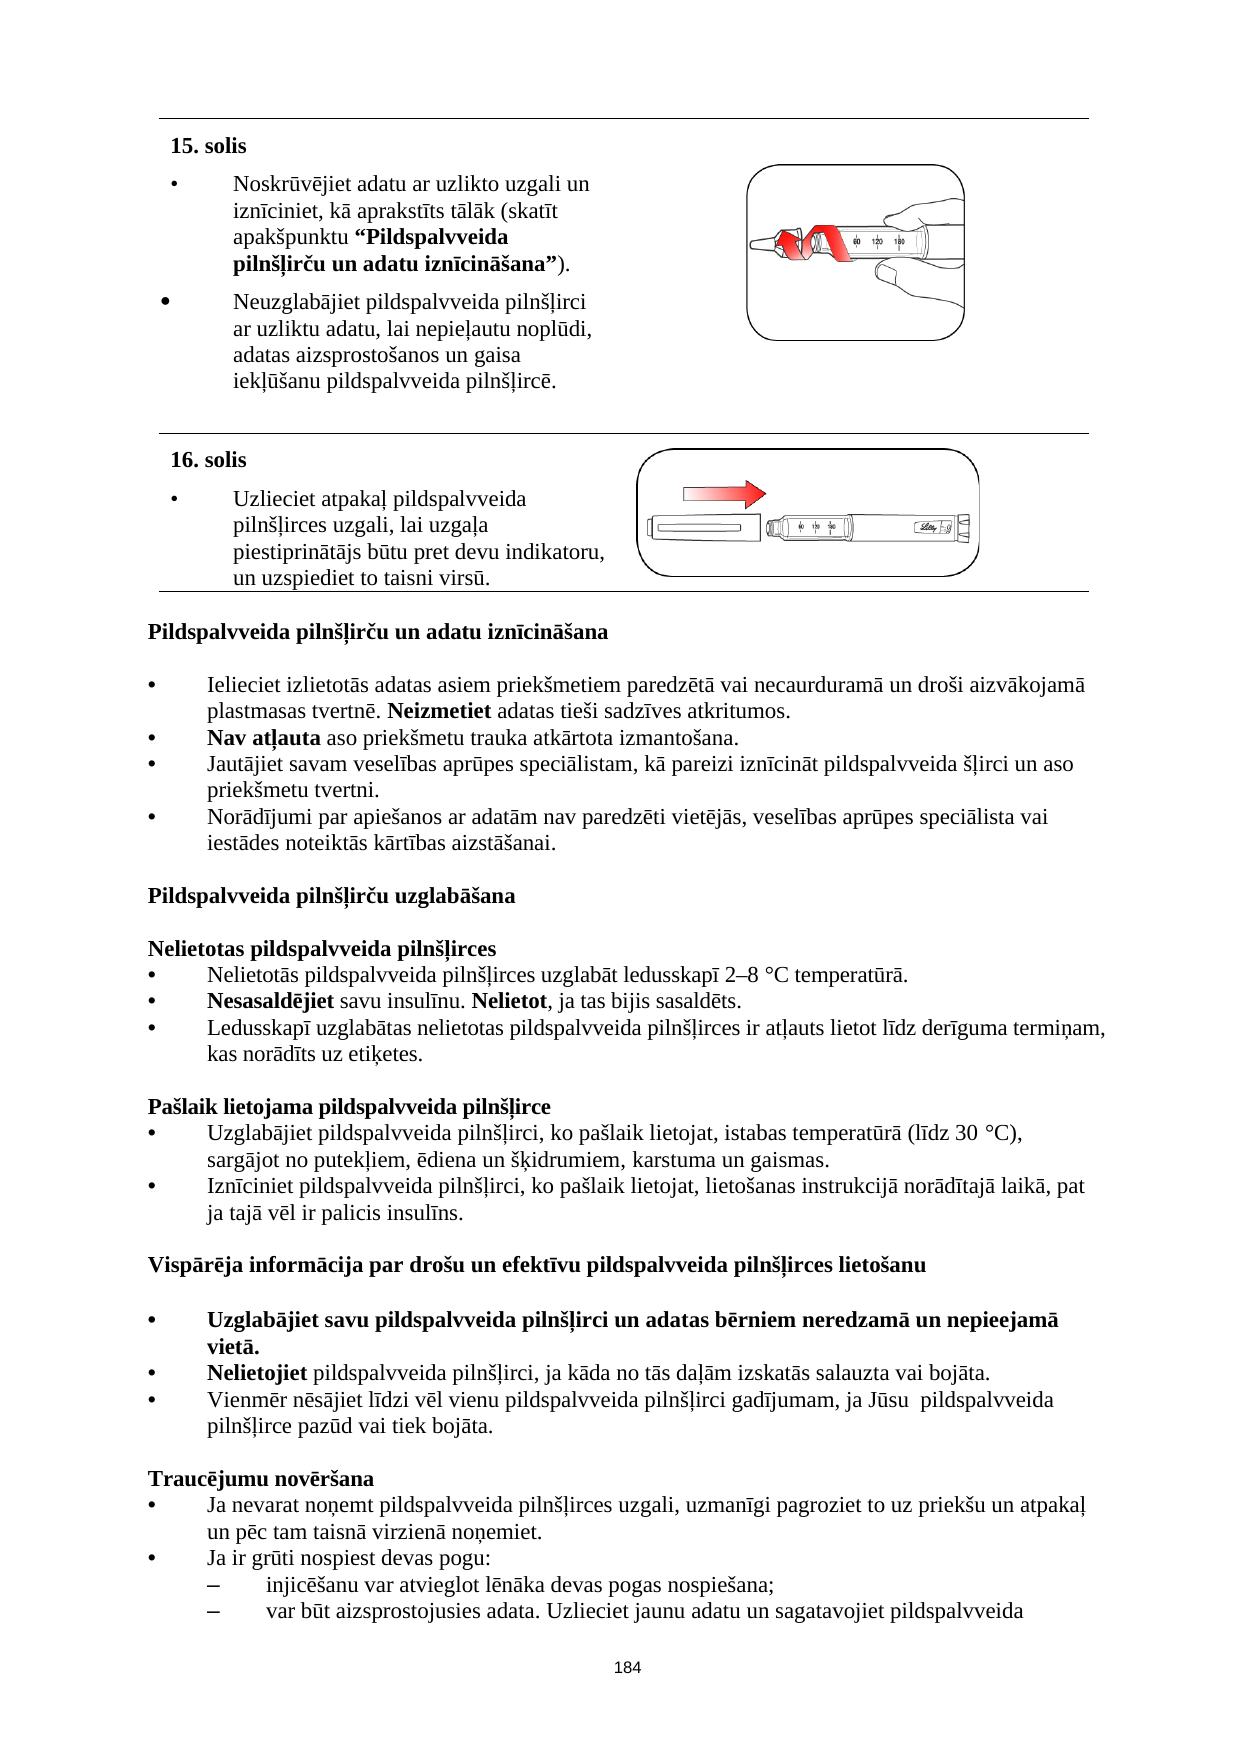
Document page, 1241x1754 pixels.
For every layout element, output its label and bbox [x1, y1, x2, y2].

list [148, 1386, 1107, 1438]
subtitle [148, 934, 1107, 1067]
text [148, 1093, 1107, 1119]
picture [746, 164, 966, 341]
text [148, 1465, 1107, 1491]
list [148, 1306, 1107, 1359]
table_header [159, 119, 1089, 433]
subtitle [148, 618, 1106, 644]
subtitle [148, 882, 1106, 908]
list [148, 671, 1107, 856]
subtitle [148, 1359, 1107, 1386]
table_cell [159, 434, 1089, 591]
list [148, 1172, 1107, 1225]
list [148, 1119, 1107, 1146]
picture [636, 448, 980, 577]
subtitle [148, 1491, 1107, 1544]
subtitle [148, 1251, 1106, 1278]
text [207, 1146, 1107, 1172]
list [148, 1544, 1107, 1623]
